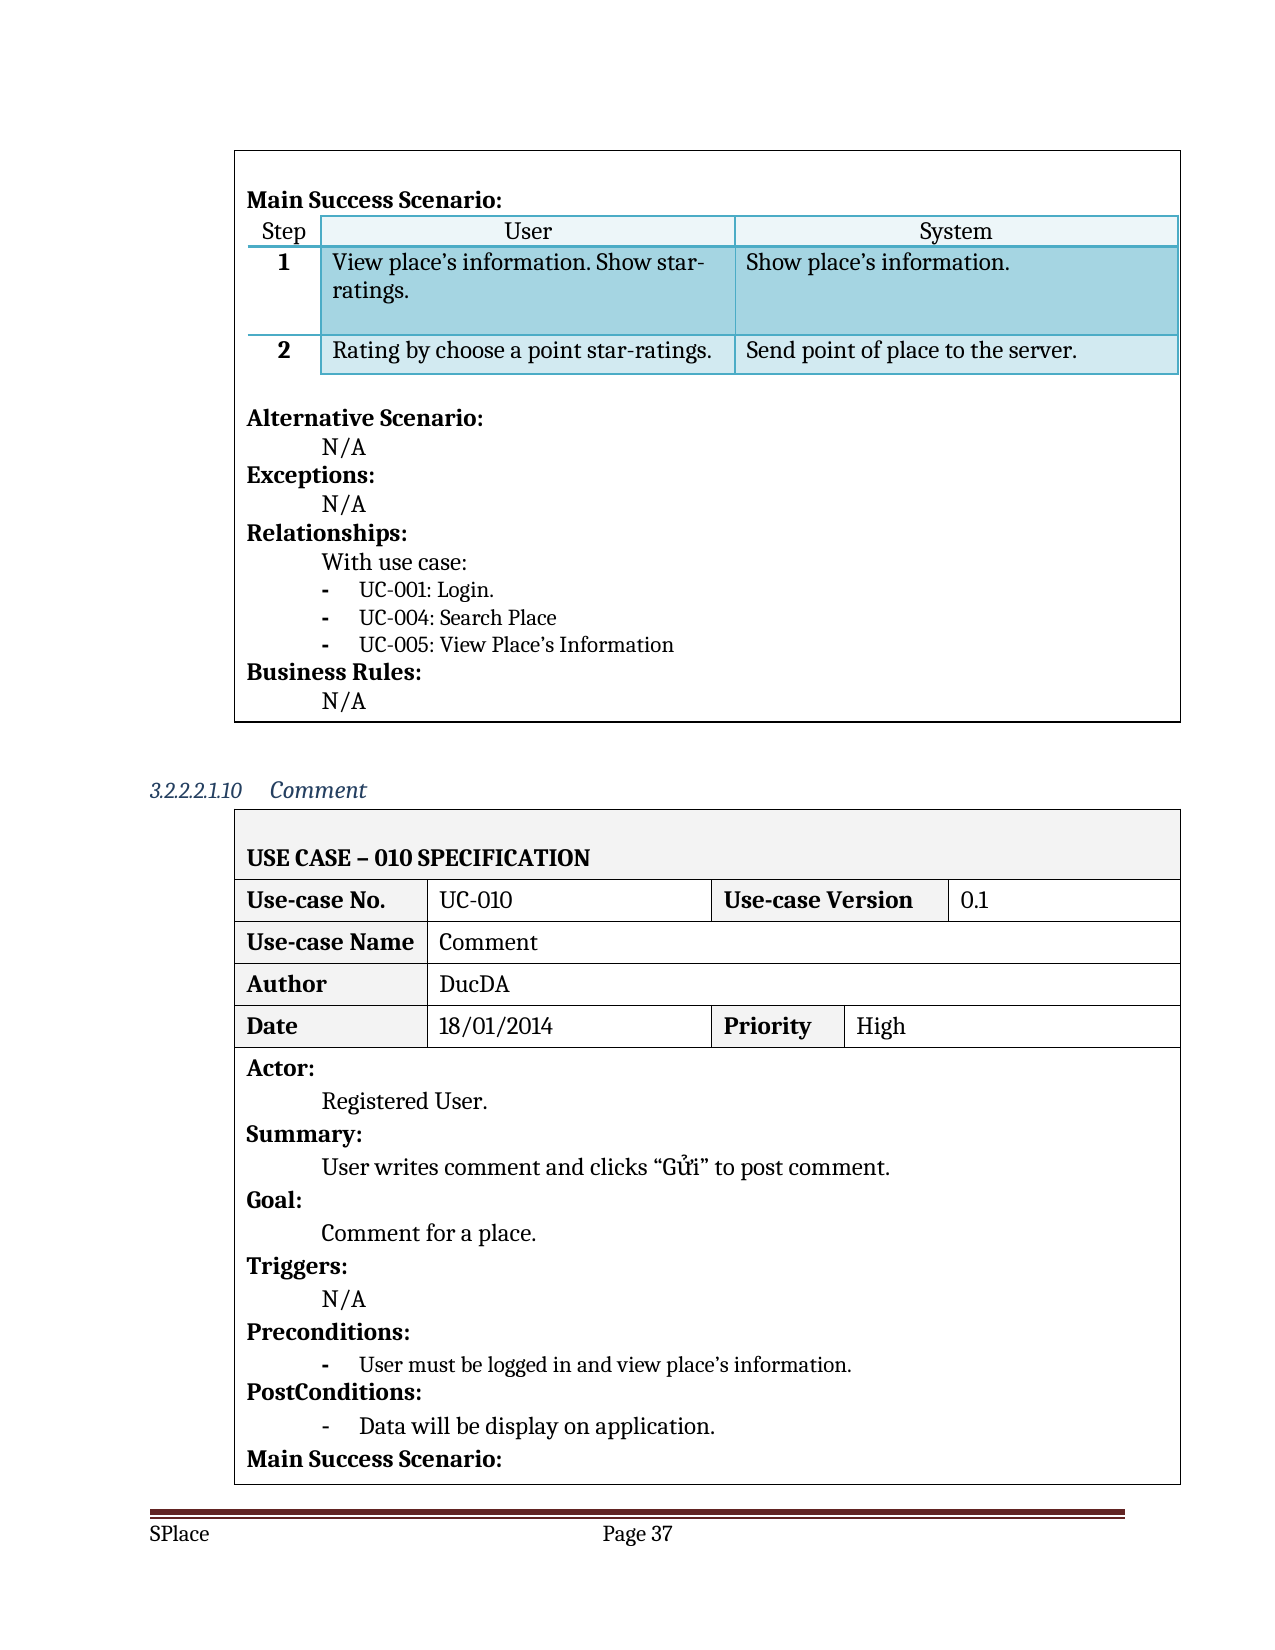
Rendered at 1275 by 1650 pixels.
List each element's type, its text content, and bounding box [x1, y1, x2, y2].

table_cell 18/01/2014 [428, 1006, 711, 1047]
table_cell Comment [428, 922, 1180, 963]
table_cell Use-case Name [235, 922, 427, 963]
table_cell DucDA [428, 964, 1180, 1005]
table_cell UC-010 [428, 880, 711, 921]
table_cell 0.1 [949, 880, 1180, 921]
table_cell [235, 1048, 1180, 1484]
table_cell Use-case Version [712, 880, 948, 921]
table_cell Date [235, 1006, 427, 1047]
table_cell High [845, 1006, 1180, 1047]
table_cell Author [235, 964, 427, 1005]
table_header USE CASE – 010 SPECIFICATION [235, 810, 1180, 879]
table_cell Priority [712, 1006, 844, 1047]
subtitle Comment [150, 776, 1125, 804]
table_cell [235, 151, 1180, 721]
table_cell Use-case No. [235, 880, 427, 921]
